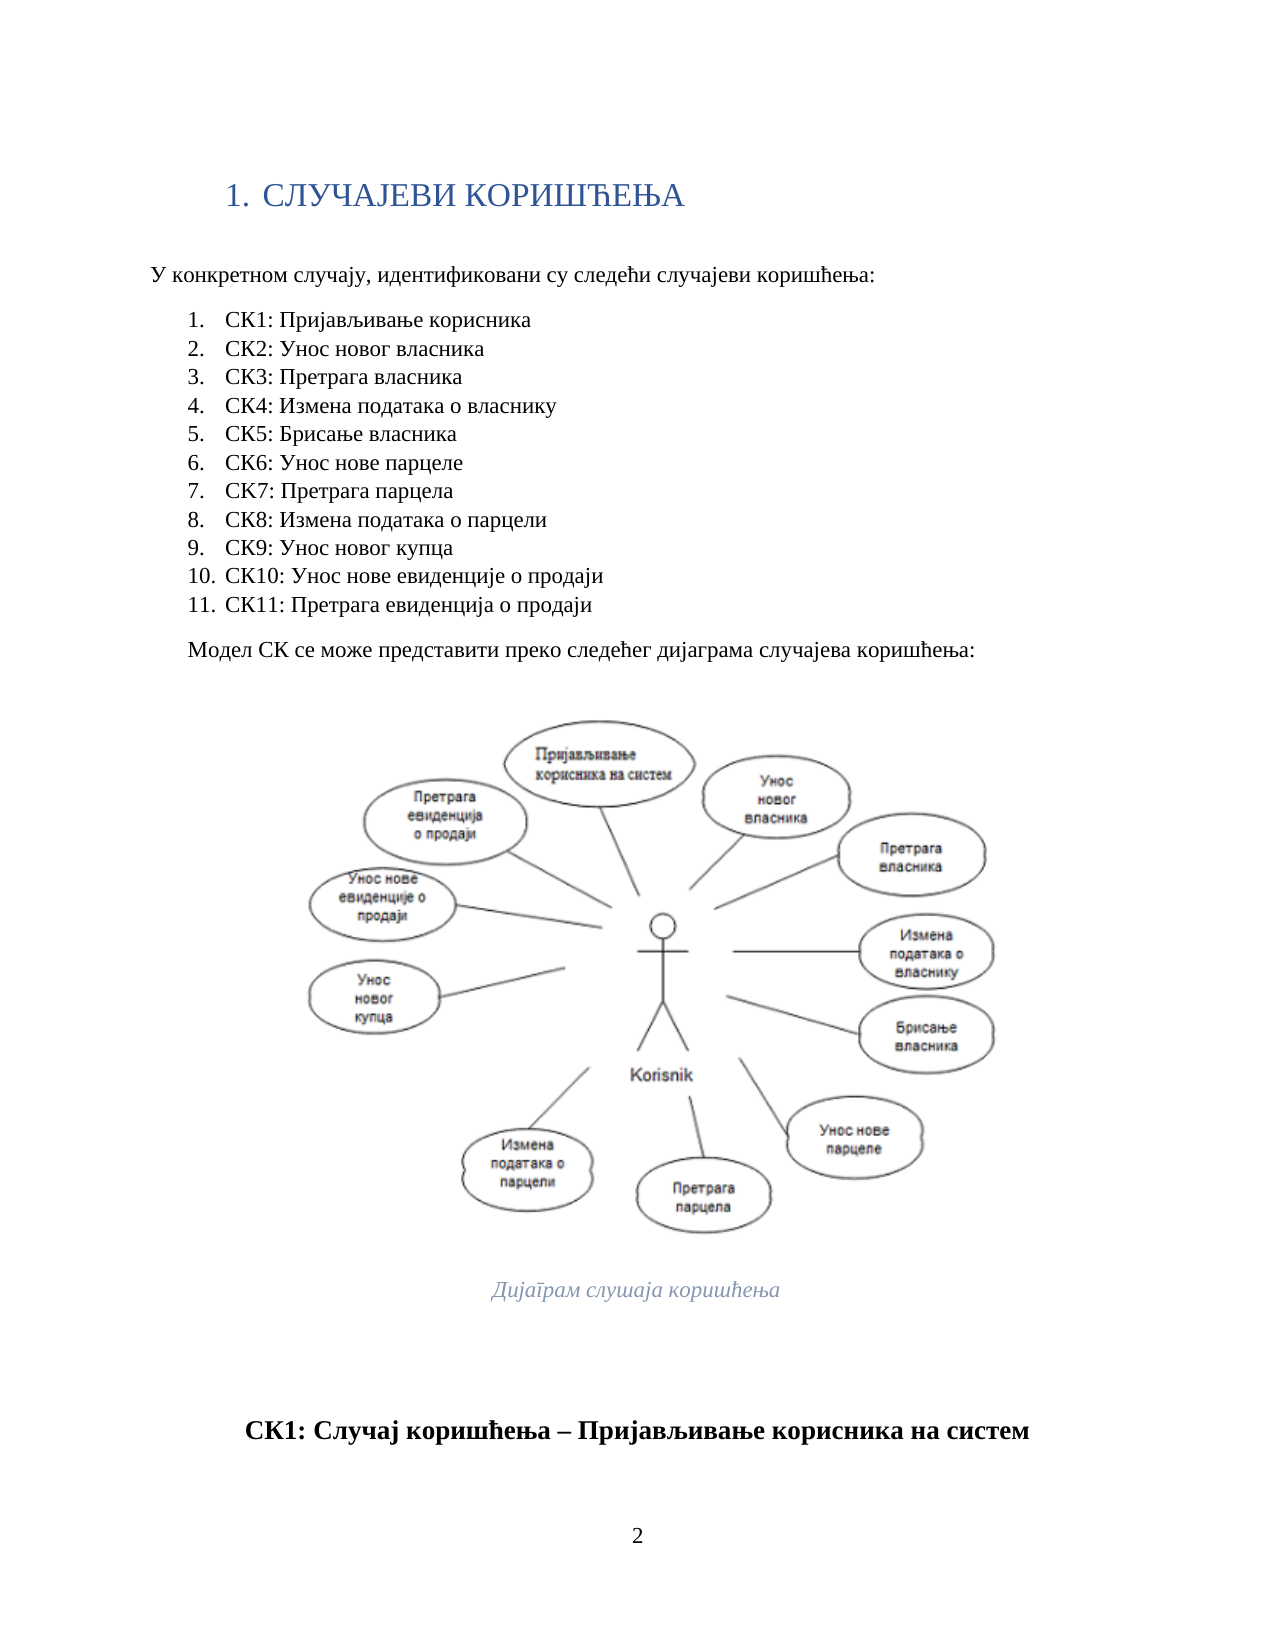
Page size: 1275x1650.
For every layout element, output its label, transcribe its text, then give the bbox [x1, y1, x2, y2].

list СК10: Унос нове евиденције о продаји [187, 562, 1125, 589]
picture [150, 681, 1125, 1258]
text Модел СК се може представити преко следећег дијаграма случајева коришћења: [187, 636, 1125, 662]
text У конкретном случају, идентификовани су следећи случајеви коришћења: [150, 261, 1125, 288]
list СК6: Унос нове парцеле [187, 449, 1125, 475]
list СК11: Претрага евиденција о продаји [187, 591, 1125, 617]
list СК3: Претрага власника [187, 363, 1125, 390]
list СК5: Брисање власника [187, 420, 1125, 447]
list СК8: Измена података о парцели [187, 506, 1125, 532]
subtitle СЛУЧАЈЕВИ КОРИШЋЕЊА [225, 175, 1125, 213]
list СК4: Измена података о власнику [187, 392, 1125, 418]
list СК2: Унос новог власника [187, 335, 1125, 361]
text Дијаграм слушаја коришћења [150, 1277, 1125, 1303]
list СК9: Унос новог купца [187, 534, 1125, 560]
list CK7: Претрага парцела [187, 477, 1125, 503]
list СК1: Пријављивање корисника [187, 307, 1125, 333]
subtitle СК1: Случај коришћења – Пријављивање корисника на систем [150, 1414, 1125, 1445]
